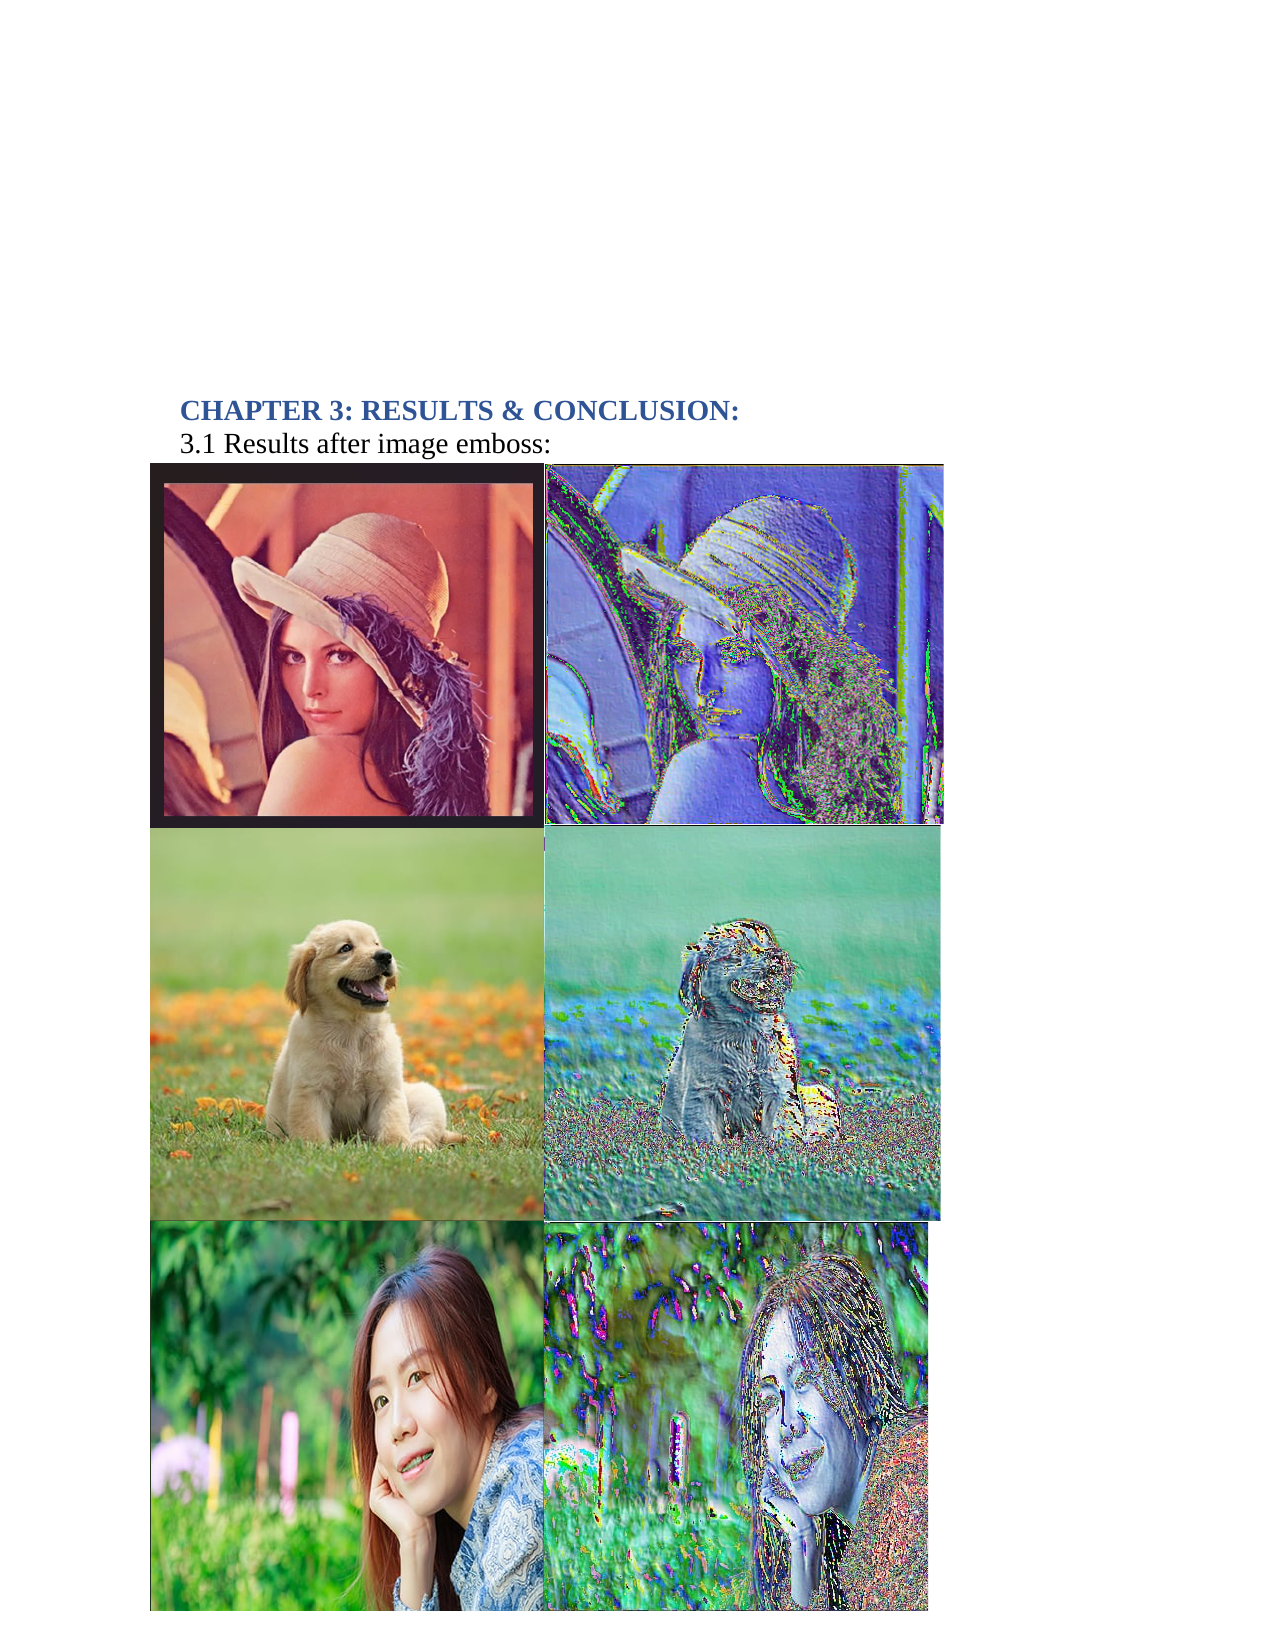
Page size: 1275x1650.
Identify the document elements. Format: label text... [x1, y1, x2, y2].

picture [150, 463, 941, 1611]
picture [545, 464, 944, 824]
subtitle CHAPTER 3: RESULTS & CONCLUSION: [179, 393, 1125, 426]
text 3.1 Results after image emboss: [179, 426, 1125, 460]
